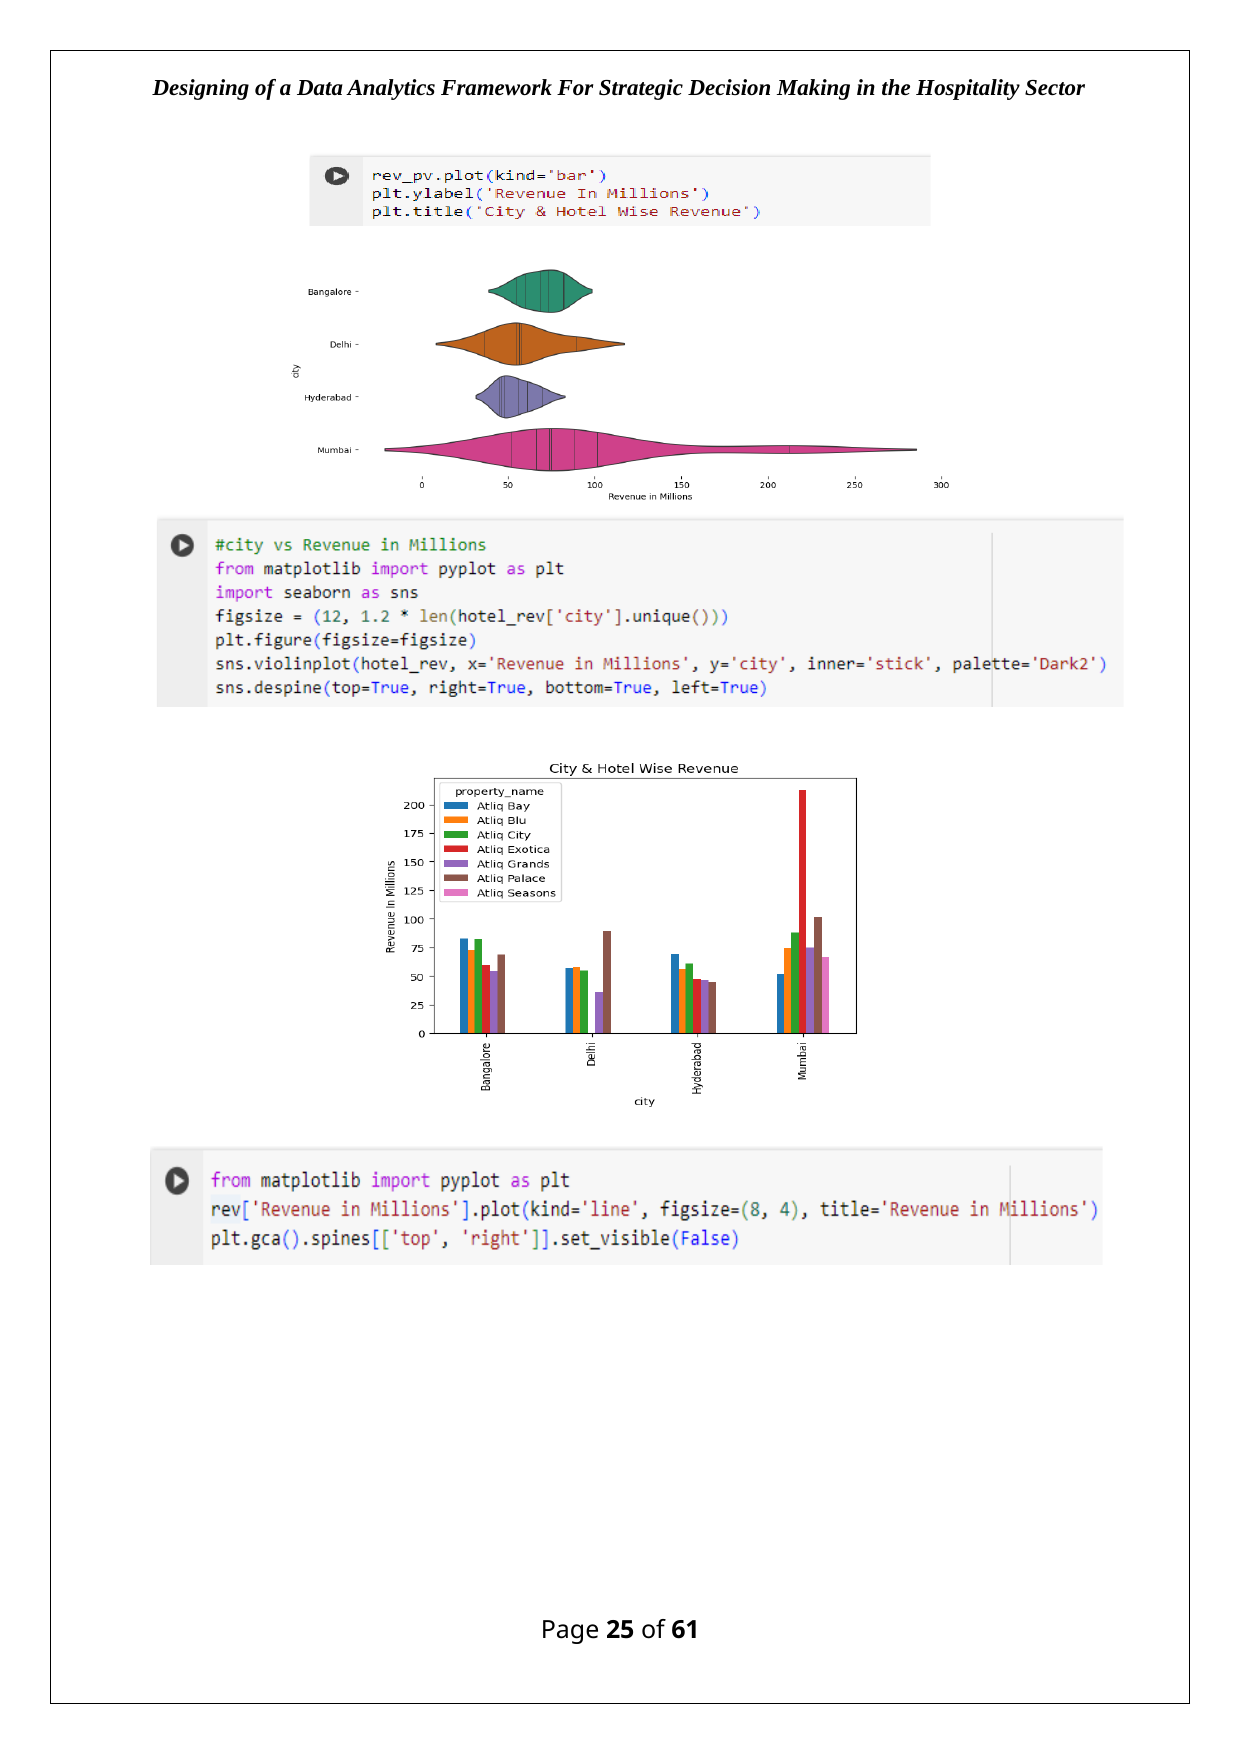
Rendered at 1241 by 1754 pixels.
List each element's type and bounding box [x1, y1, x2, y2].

picture [309, 147, 931, 226]
picture [377, 757, 863, 1113]
picture [285, 259, 955, 506]
picture [150, 1146, 1103, 1265]
picture [156, 513, 1124, 707]
